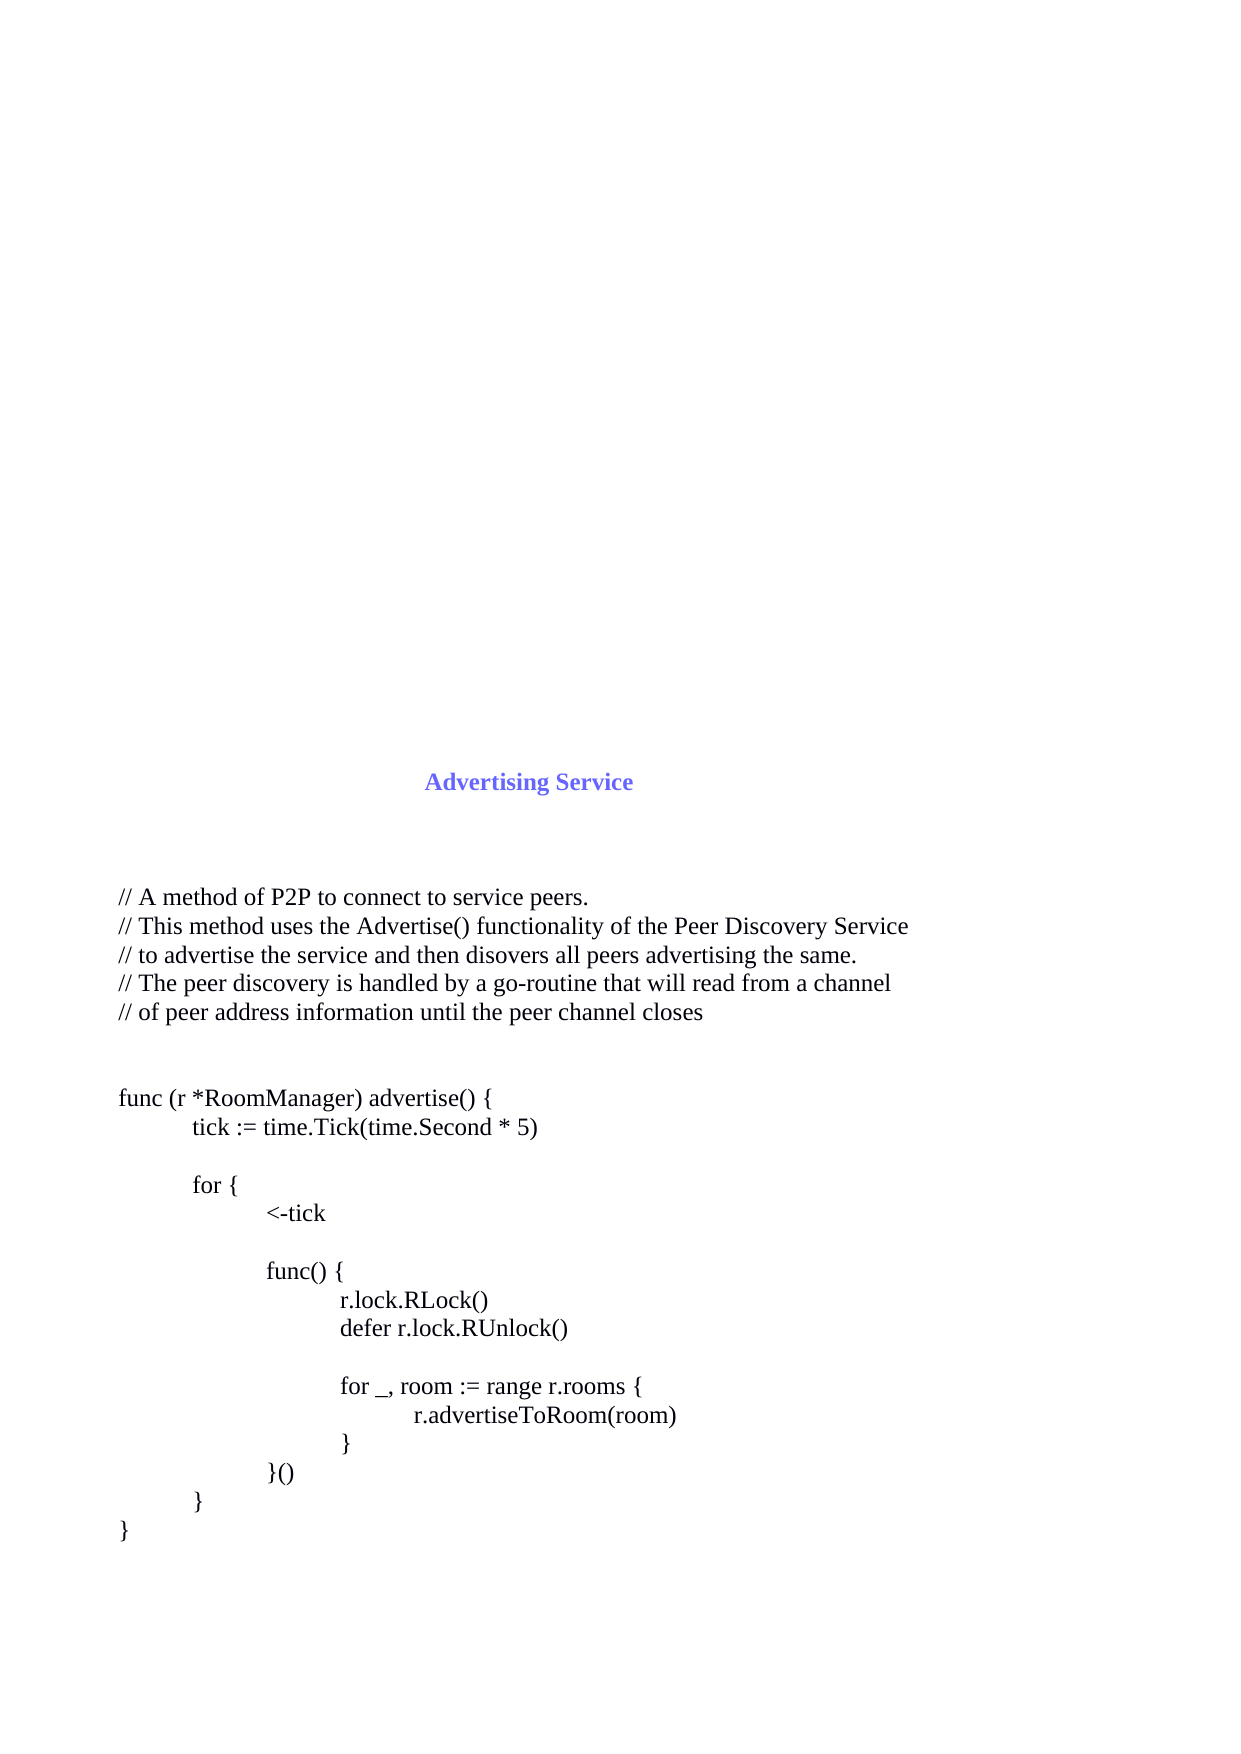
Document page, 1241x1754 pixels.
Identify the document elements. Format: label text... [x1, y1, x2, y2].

text // This method uses the Advertise() functionality of the Peer Discovery Service [118, 911, 1122, 940]
text Advertising Service [118, 767, 1122, 796]
text for { [118, 1170, 1122, 1198]
text // A method of P2P to connect to service peers. [118, 882, 1122, 911]
text func() { [118, 1256, 1122, 1285]
text func (r *RoomManager) advertise() { [118, 1083, 1122, 1112]
text r.lock.RLock() [118, 1285, 1122, 1313]
text // The peer discovery is handled by a go-routine that will read from a channel [118, 968, 1122, 997]
text } [118, 1486, 1122, 1515]
text r.advertiseToRoom(room) [118, 1400, 1122, 1428]
text }() [118, 1457, 1122, 1486]
text } [118, 1428, 1122, 1457]
text tick := time.Tick(time.Second * 5) [118, 1112, 1122, 1141]
text for _, room := range r.rooms { [118, 1371, 1122, 1400]
text } [118, 1515, 1122, 1543]
text defer r.lock.RUnlock() [118, 1313, 1122, 1342]
text <-tick [118, 1198, 1122, 1227]
text // of peer address information until the peer channel closes [118, 997, 1122, 1026]
text // to advertise the service and then disovers all peers advertising the same. [118, 940, 1122, 968]
